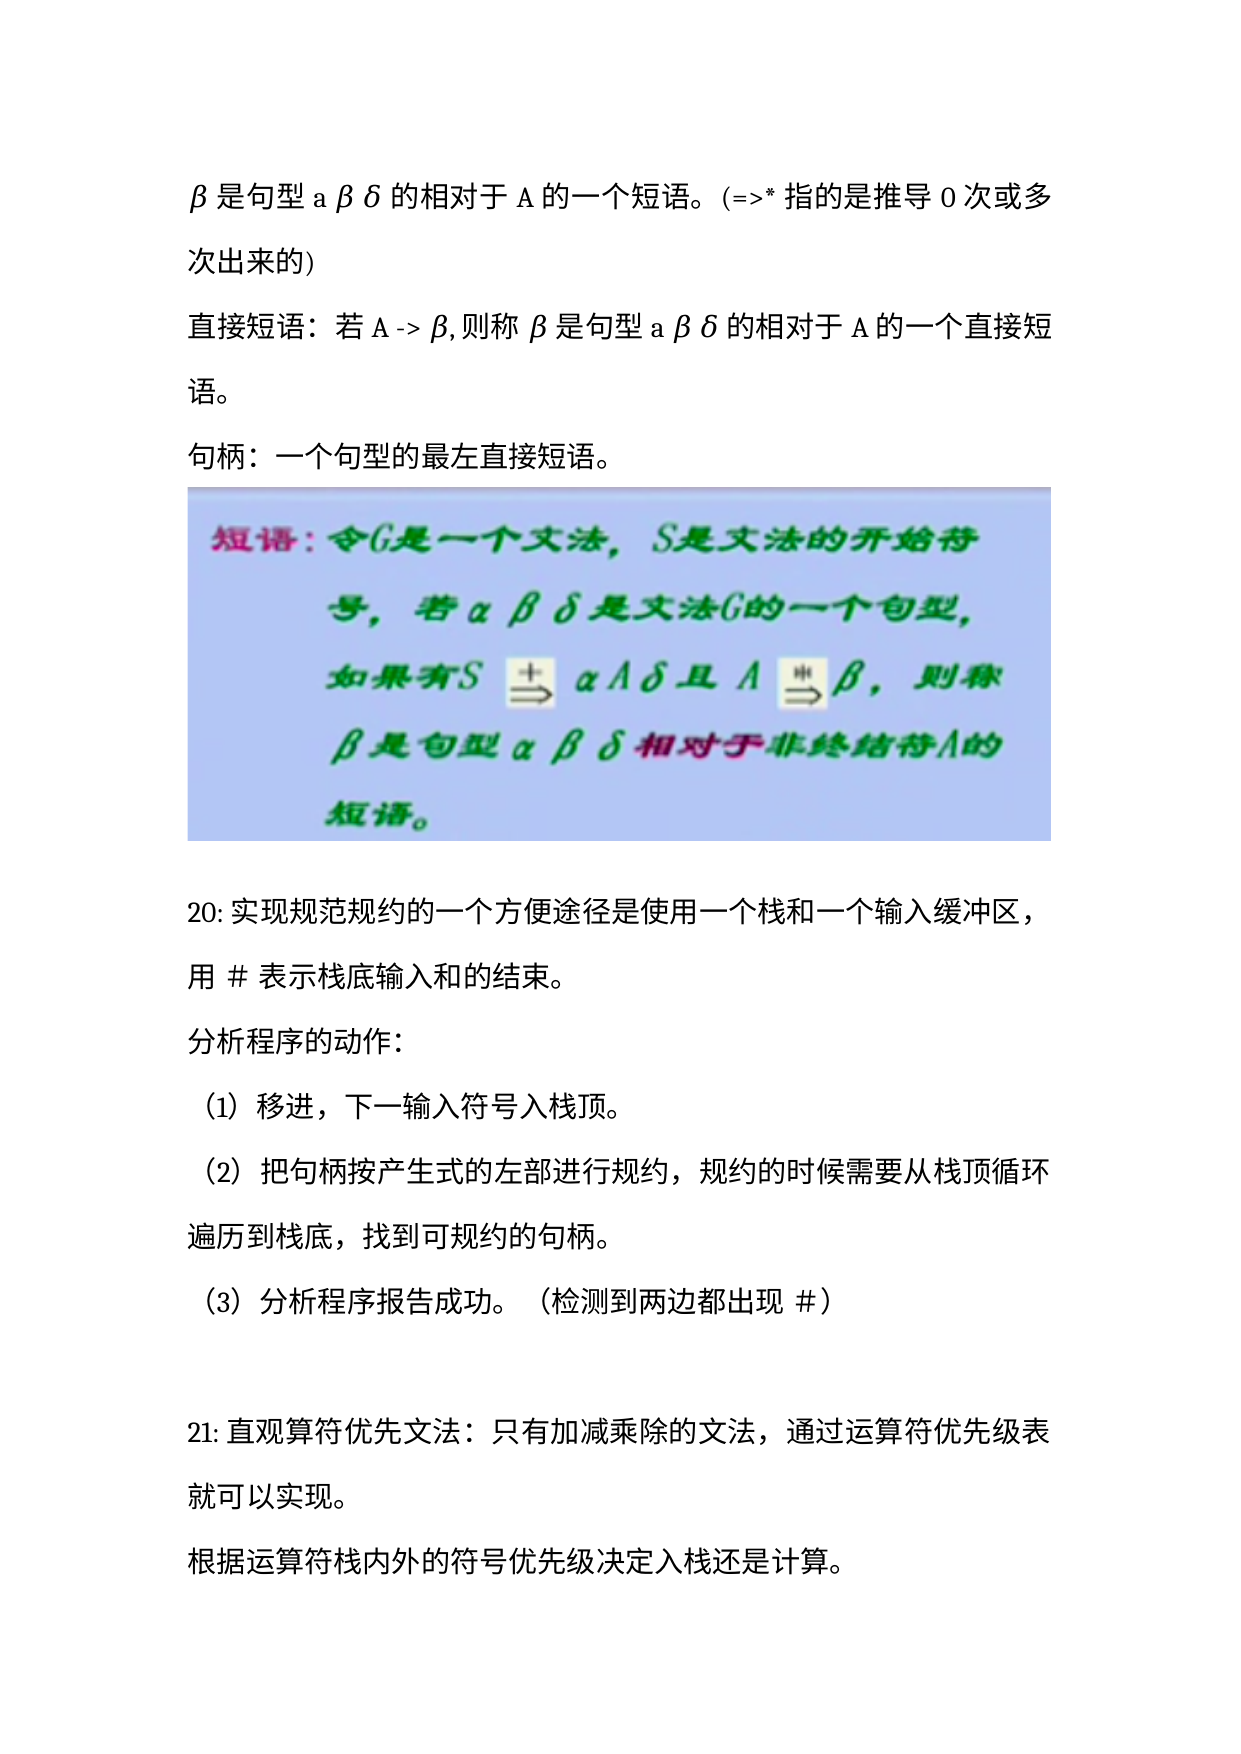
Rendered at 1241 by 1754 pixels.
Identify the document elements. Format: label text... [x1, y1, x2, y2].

text （3）分析程序报告成功。（检测到两边都出现 ＃） [187, 1267, 1053, 1332]
text 20: 实现规范规约的一个方便途径是使用一个栈和一个输入缓冲区，用 ＃ 表示栈底输入和的结束。 [187, 877, 1053, 1007]
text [187, 162, 1053, 292]
picture [187, 487, 1051, 841]
text 根据运算符栈内外的符号优先级决定入栈还是计算。 [187, 1527, 1053, 1592]
text 直接短语：若 A -> 𝛽, 则称 𝛽 是句型 a 𝛽 𝛿 的相对于 A 的一个直接短语。 [187, 292, 1053, 422]
text （1）移进，下一输入符号入栈顶。 [187, 1072, 1053, 1137]
text 分析程序的动作： [187, 1007, 1053, 1072]
text 句柄：一个句型的最左直接短语。 [187, 422, 1053, 487]
text （2）把句柄按产生式的左部进行规约，规约的时候需要从栈顶循环遍历到栈底，找到可规约的句柄。 [187, 1137, 1053, 1267]
text 21: 直观算符优先文法：只有加减乘除的文法，通过运算符优先级表就可以实现。 [187, 1397, 1053, 1527]
